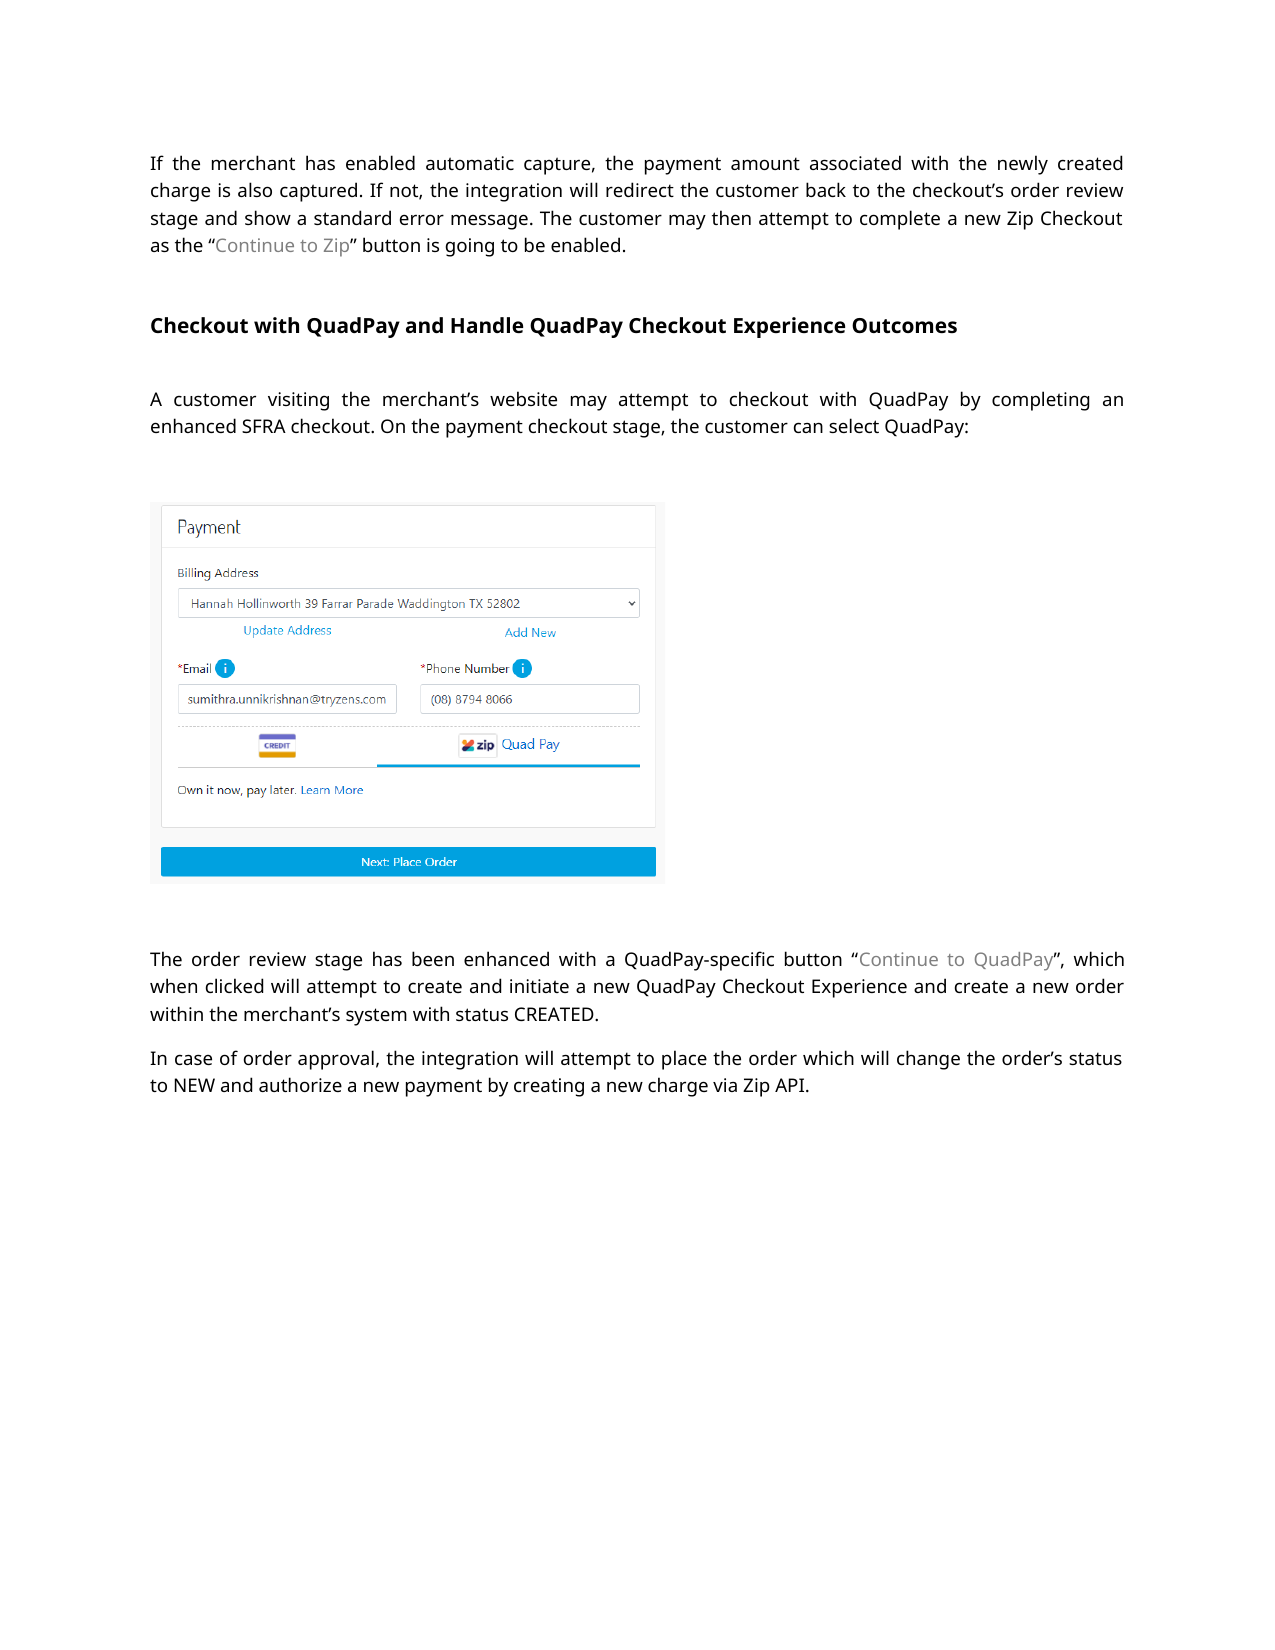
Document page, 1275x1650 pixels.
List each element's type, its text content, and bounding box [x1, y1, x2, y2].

text The order review stage has been enhanced with a QuadPay-specific button “Continue to QuadPay”, which when clicked will attempt to create and initiate a new QuadPay Checkout Experience and create a new order within the merchant’s system with status CREATED. [150, 946, 1125, 1027]
text In case of order approval, the integration will attempt to place the order which will change the order’s status to NEW and authorize a new payment by creating a new charge via Zip API. [150, 1045, 1125, 1098]
subtitle Checkout with QuadPay and Handle QuadPay Checkout Experience Outcomes [150, 311, 1125, 340]
text A customer visiting the merchant’s website may attempt to checkout with QuadPay by completing an enhanced SFRA checkout. On the payment checkout stage, the customer can select QuadPay: [150, 386, 1125, 439]
text If the merchant has enabled automatic capture, the payment amount associated with the newly created charge is also captured. If not, the integration will redirect the customer back to the checkout’s order review stage and show a standard error message. The customer may then attempt to complete a new Zip Checkout as the “Continue to Zip” button is going to be enabled. [150, 150, 1125, 258]
picture [150, 502, 665, 884]
